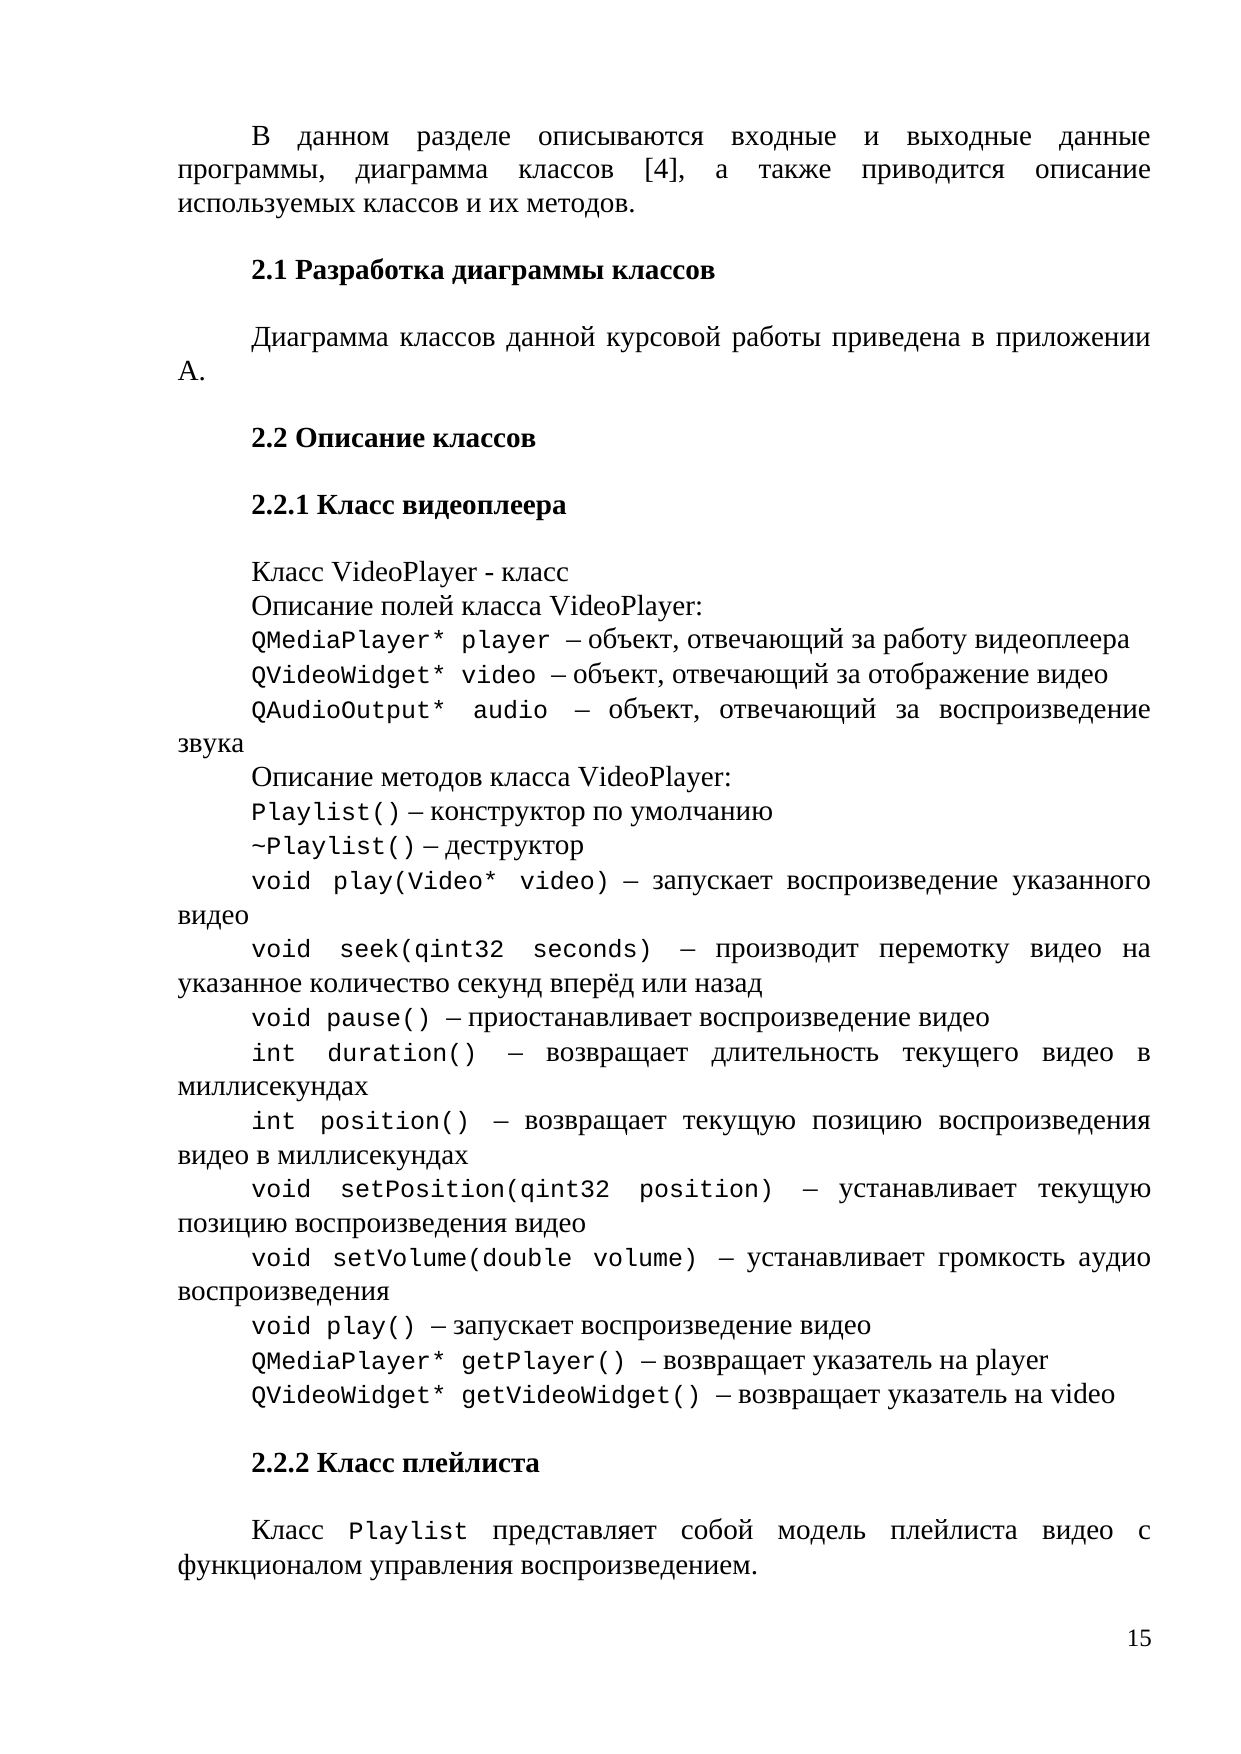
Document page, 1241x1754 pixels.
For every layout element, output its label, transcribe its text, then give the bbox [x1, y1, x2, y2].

text ~Playlist() – деструктор [177, 827, 1152, 862]
text 2.2.2 Класс плейлиста [177, 1445, 1152, 1478]
text QVideoWidget* getVideoWidget() – возвращает указатель на video [177, 1377, 1152, 1411]
text 2.2.1 Класс видеоплеера [177, 487, 1152, 521]
text void seek(qint32 seconds) – производит перемотку видео на указанное количество секунд вперёд или назад [177, 931, 1152, 999]
text void setPosition(qint32 position) – устанавливает текущую позицию воспроизведения видео [177, 1170, 1152, 1239]
text Класс VideoPlayer - класс [177, 554, 1152, 588]
text QMediaPlayer* getPlayer() – возвращает указатель на player [177, 1342, 1152, 1377]
text int position() – возвращает текущую позицию воспроизведения видео в миллисекундах [177, 1102, 1152, 1170]
text Диаграмма классов данной курсовой работы приведена в приложении А. [177, 319, 1152, 386]
text void play(Video* video) – запускает воспроизведение указанного видео [177, 862, 1152, 931]
text Описание методов класса VideoPlayer: [177, 759, 1152, 793]
text QMediaPlayer* player – объект, отвечающий за работу видеоплеера [177, 621, 1152, 656]
text Playlist() – конструктор по умолчанию [177, 793, 1152, 827]
text Класс Playlist представляет собой модель плейлиста видео с функционалом управления воспроизведением. [177, 1512, 1152, 1580]
text 2.1 Разработка диаграммы классов [177, 252, 1152, 286]
text В данном разделе описываются входные и выходные данные программы, диаграмма классов [4], а также приводится описание используемых классов и их методов. [177, 118, 1152, 219]
text void pause() – приостанавливает воспроизведение видео [177, 999, 1152, 1034]
text void setVolume(double volume) – устанавливает громкость аудио воспроизведения [177, 1239, 1152, 1307]
text QVideoWidget* video – объект, отвечающий за отображение видео [177, 656, 1152, 691]
text QAudioOutput* audio – объект, отвечающий за воспроизведение звука [177, 691, 1152, 759]
text Описание полей класса VideoPlayer: [177, 588, 1152, 621]
text void play() – запускает воспроизведение видео [177, 1307, 1152, 1342]
text int duration() – возвращает длительность текущего видео в миллисекундах [177, 1034, 1152, 1102]
text 2.2 Описание классов [177, 420, 1152, 453]
